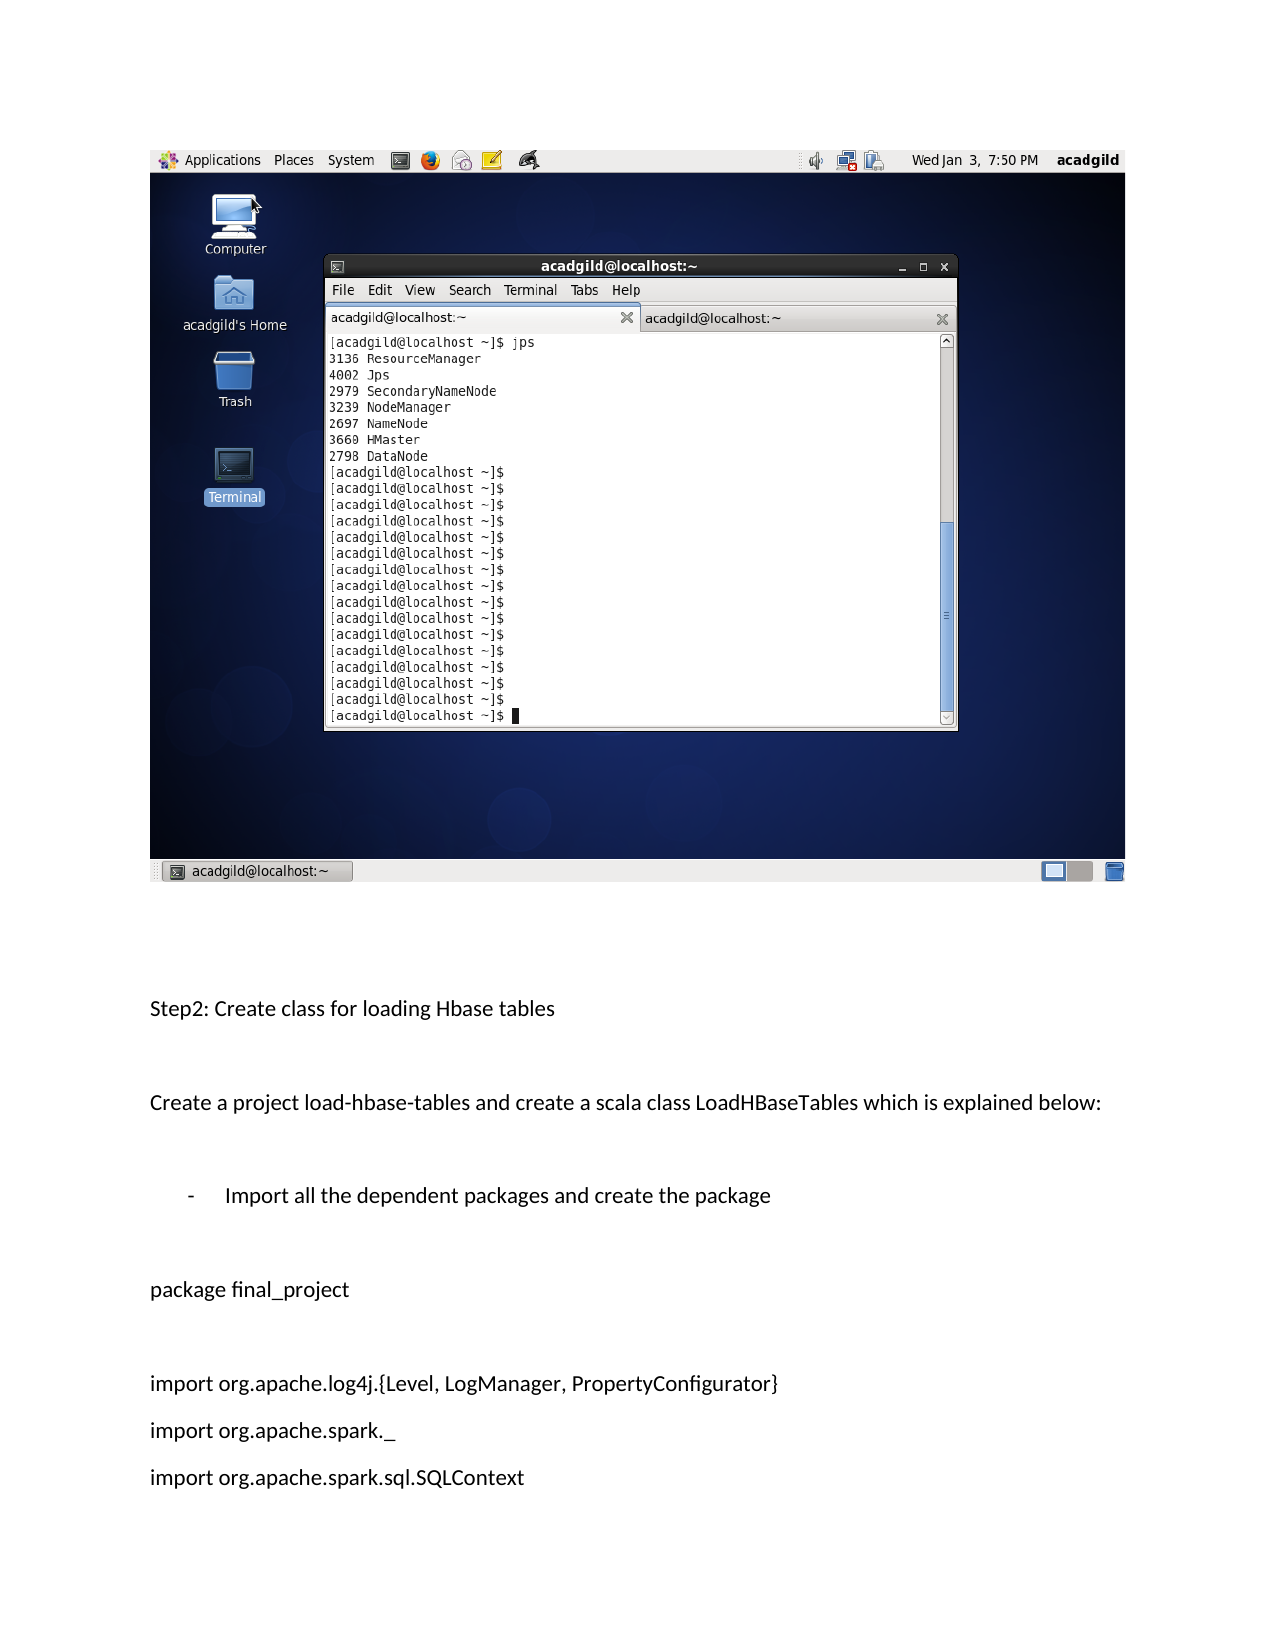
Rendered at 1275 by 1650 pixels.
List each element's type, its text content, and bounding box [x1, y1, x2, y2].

text package final_project [150, 1275, 1125, 1303]
text import org.apache.log4j.{Level, LogManager, PropertyConfigurator} [150, 1369, 1125, 1397]
text Create a project load-hbase-tables and create a scala class LoadHBaseTables which is explained below: [150, 1088, 1125, 1116]
list Import all the dependent packages and create the package [187, 1181, 1125, 1209]
text import org.apache.spark._ [150, 1416, 1125, 1444]
picture [150, 150, 1125, 882]
text import org.apache.spark.sql.SQLContext [150, 1463, 1125, 1491]
text Step2: Create class for loading Hbase tables [150, 994, 1125, 1022]
